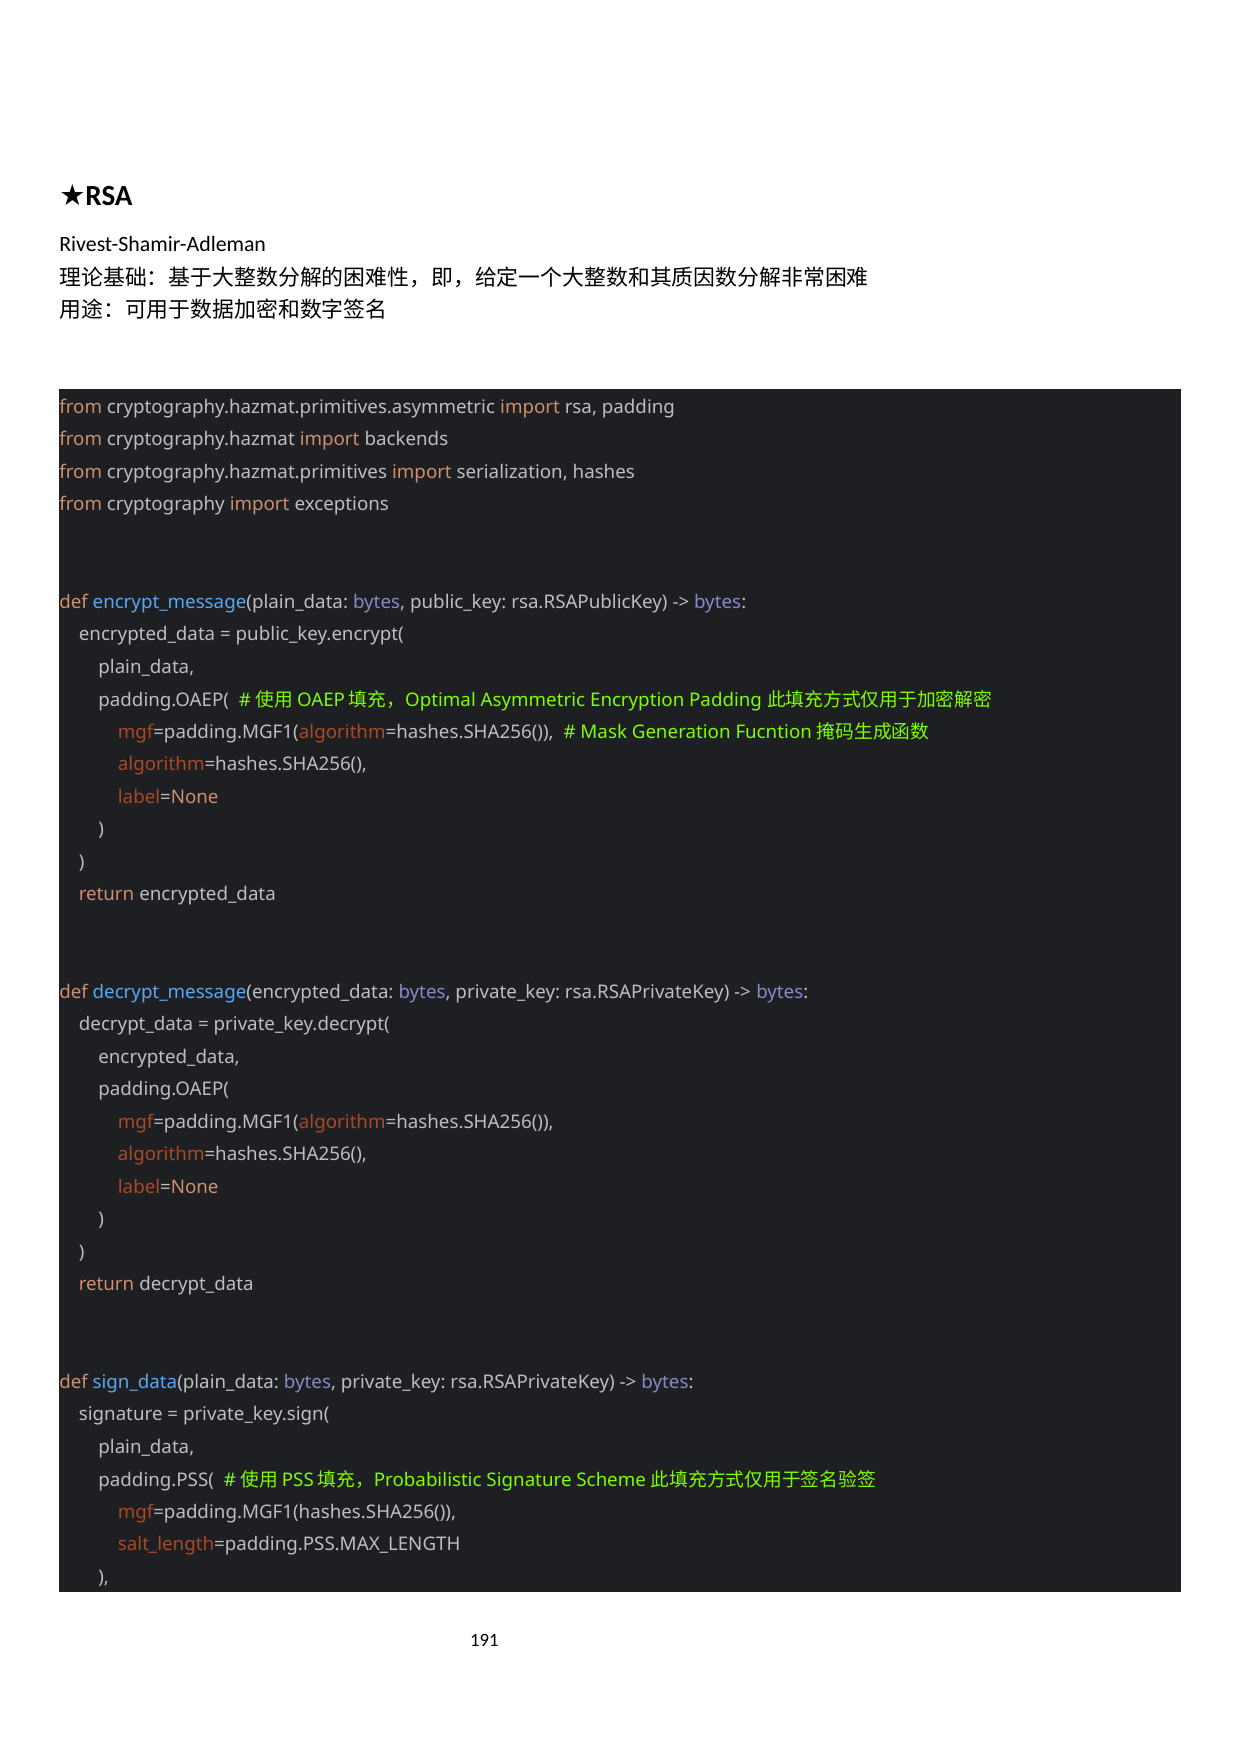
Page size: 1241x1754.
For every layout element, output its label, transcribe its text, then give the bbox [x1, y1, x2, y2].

text 理论基础：基于大整数分解的困难性，即，给定一个大整数和其质因数分解非常困难 [59, 259, 1181, 292]
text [59, 389, 1181, 1592]
text Rivest-Shamir-Adleman [59, 227, 1181, 259]
text 用途：可用于数据加密和数字签名 [59, 292, 1181, 324]
text ★RSA [59, 162, 1181, 227]
